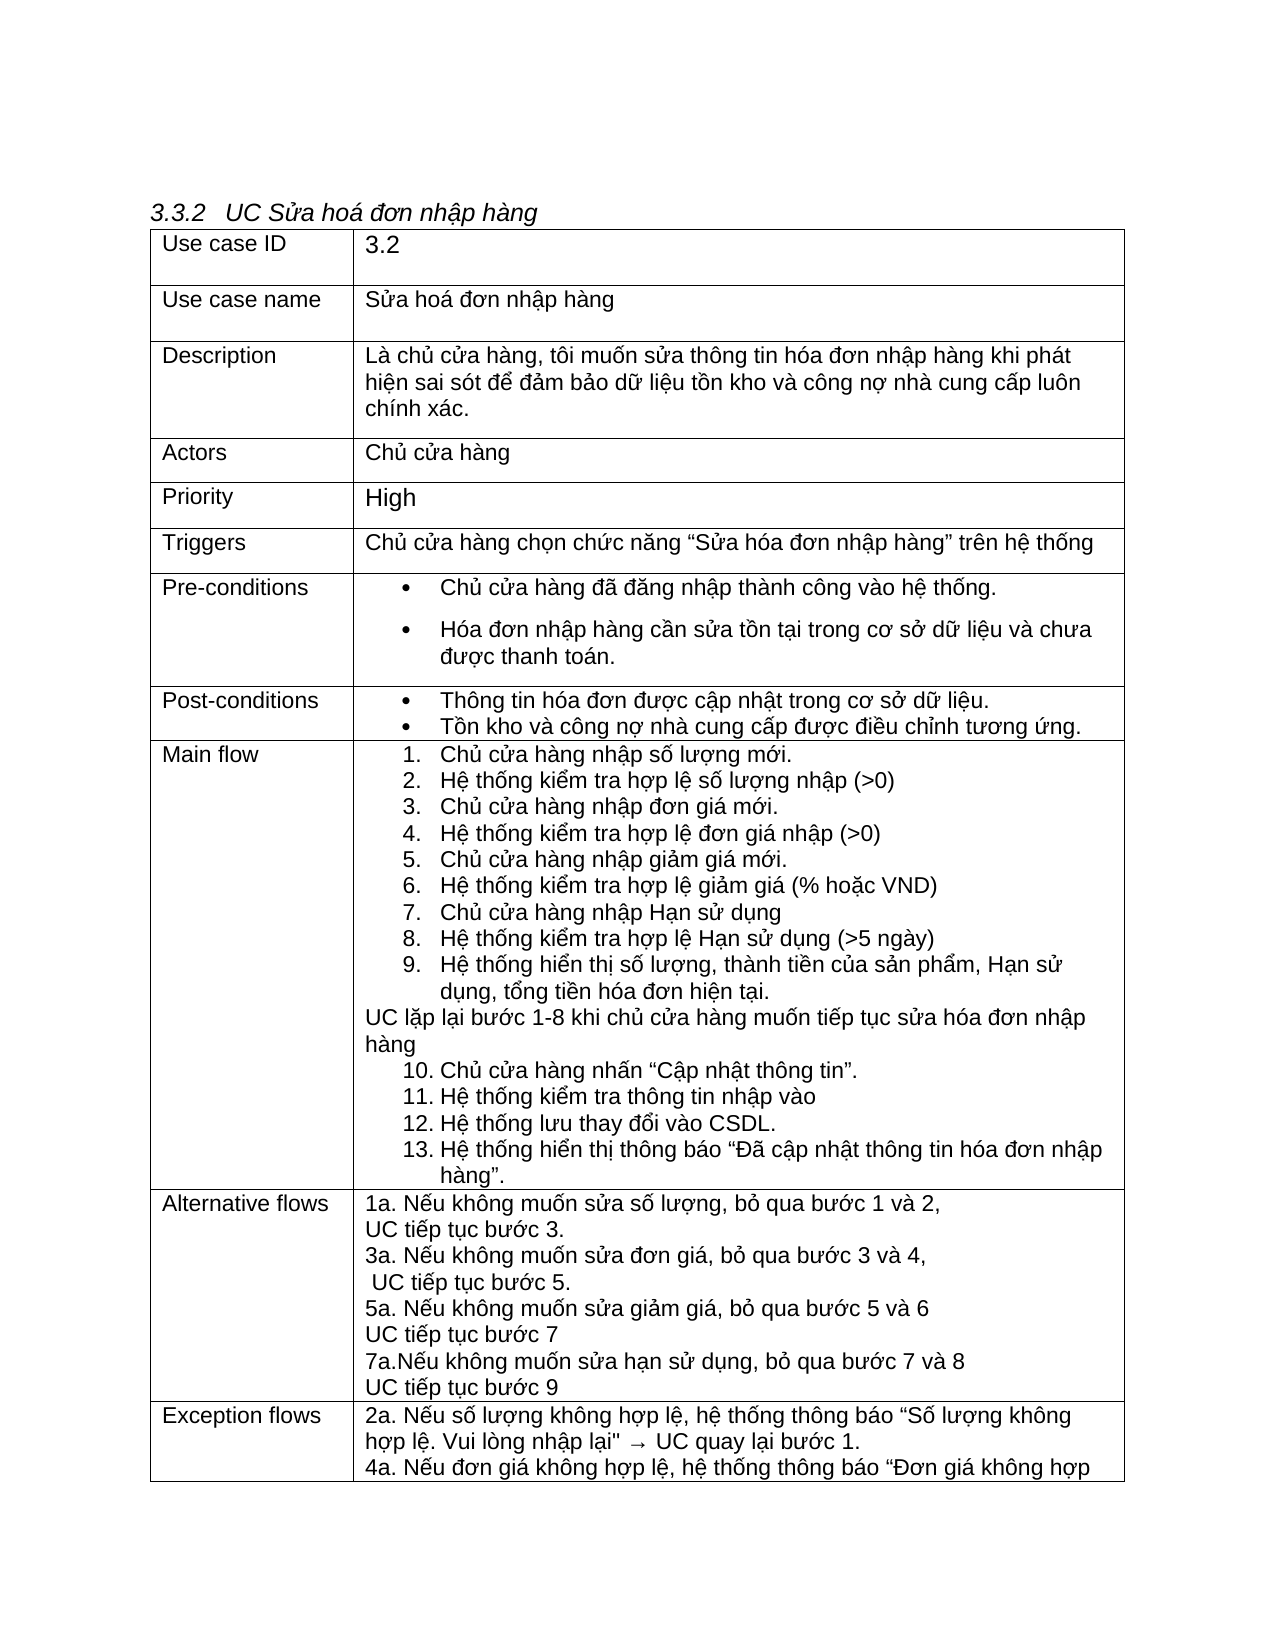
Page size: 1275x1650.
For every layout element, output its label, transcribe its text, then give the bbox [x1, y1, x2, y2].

table_cell Pre-conditions [151, 574, 353, 686]
table_cell Exception flows [151, 1402, 353, 1481]
table_cell Use case name [151, 286, 353, 341]
table_cell Main flow [151, 741, 353, 1189]
table_cell Chủ cửa hàng nhập số lượng mới. Hệ thống kiểm tra hợp lệ số lượng nhập (>0) Chủ cửa hàng nhập đơn giá mới. Hệ thống kiểm tra hợp lệ đơn giá nhập (>0) Chủ cửa hàng nhập giảm giá mới. Hệ thống kiểm tra hợp lệ giảm giá (% hoặc VND) Chủ cửa hàng nhập Hạn sử dụng Hệ thống kiểm tra hợp lệ Hạn sử dụng (>5 ngày) Hệ thống hiển thị số lượng, thành tiền của sản phẩm, Hạn sử dụng, tổng tiền hóa đơn hiện tại. UC lặp lại bước 1-8 khi chủ cửa hàng muốn tiếp tục sửa hóa đơn nhập hàng Chủ cửa hàng nhấn “Cập nhật thông tin”. Hệ thống kiểm tra thông tin nhập vào Hệ thống lưu thay đổi vào CSDL. Hệ thống hiển thị thông báo “Đã cập nhật thông tin hóa đơn nhập hàng”. [354, 741, 1124, 1189]
table_cell Priority [151, 483, 353, 528]
table_header Use case ID [151, 230, 353, 285]
table_header 3.2 [354, 230, 1124, 285]
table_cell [354, 1402, 1124, 1481]
table_cell Là chủ cửa hàng, tôi muốn sửa thông tin hóa đơn nhập hàng khi phát hiện sai sót để đảm bảo dữ liệu tồn kho và công nợ nhà cung cấp luôn chính xác. [354, 342, 1124, 438]
table_cell Triggers [151, 529, 353, 572]
table_cell Chủ cửa hàng [354, 439, 1124, 482]
table_cell Post-conditions [151, 687, 353, 739]
table_cell Description [151, 342, 353, 438]
table_cell Chủ cửa hàng chọn chức năng “Sửa hóa đơn nhập hàng” trên hệ thống [354, 529, 1124, 572]
table_cell Sửa hoá đơn nhập hàng [354, 286, 1124, 341]
table_cell Alternative flows [151, 1190, 353, 1401]
subtitle UC Sửa hoá đơn nhập hàng [150, 198, 1125, 226]
table_cell 1a. Nếu không muốn sửa số lượng, bỏ qua bước 1 và 2, UC tiếp tục bước 3. 3a. Nếu không muốn sửa đơn giá, bỏ qua bước 3 và 4, UC tiếp tục bước 5. 5a. Nếu không muốn sửa giảm giá, bỏ qua bước 5 và 6 UC tiếp tục bước 7 7a.Nếu không muốn sửa hạn sử dụng, bỏ qua bước 7 và 8 UC tiếp tục bước 9 [354, 1190, 1124, 1401]
table_cell High [354, 483, 1124, 528]
table_cell Actors [151, 439, 353, 482]
table_cell Thông tin hóa đơn được cập nhật trong cơ sở dữ liệu. Tồn kho và công nợ nhà cung cấp được điều chỉnh tương ứng. [354, 687, 1124, 739]
table_cell Chủ cửa hàng đã đăng nhập thành công vào hệ thống. Hóa đơn nhập hàng cần sửa tồn tại trong cơ sở dữ liệu và chưa được thanh toán. [354, 574, 1124, 686]
